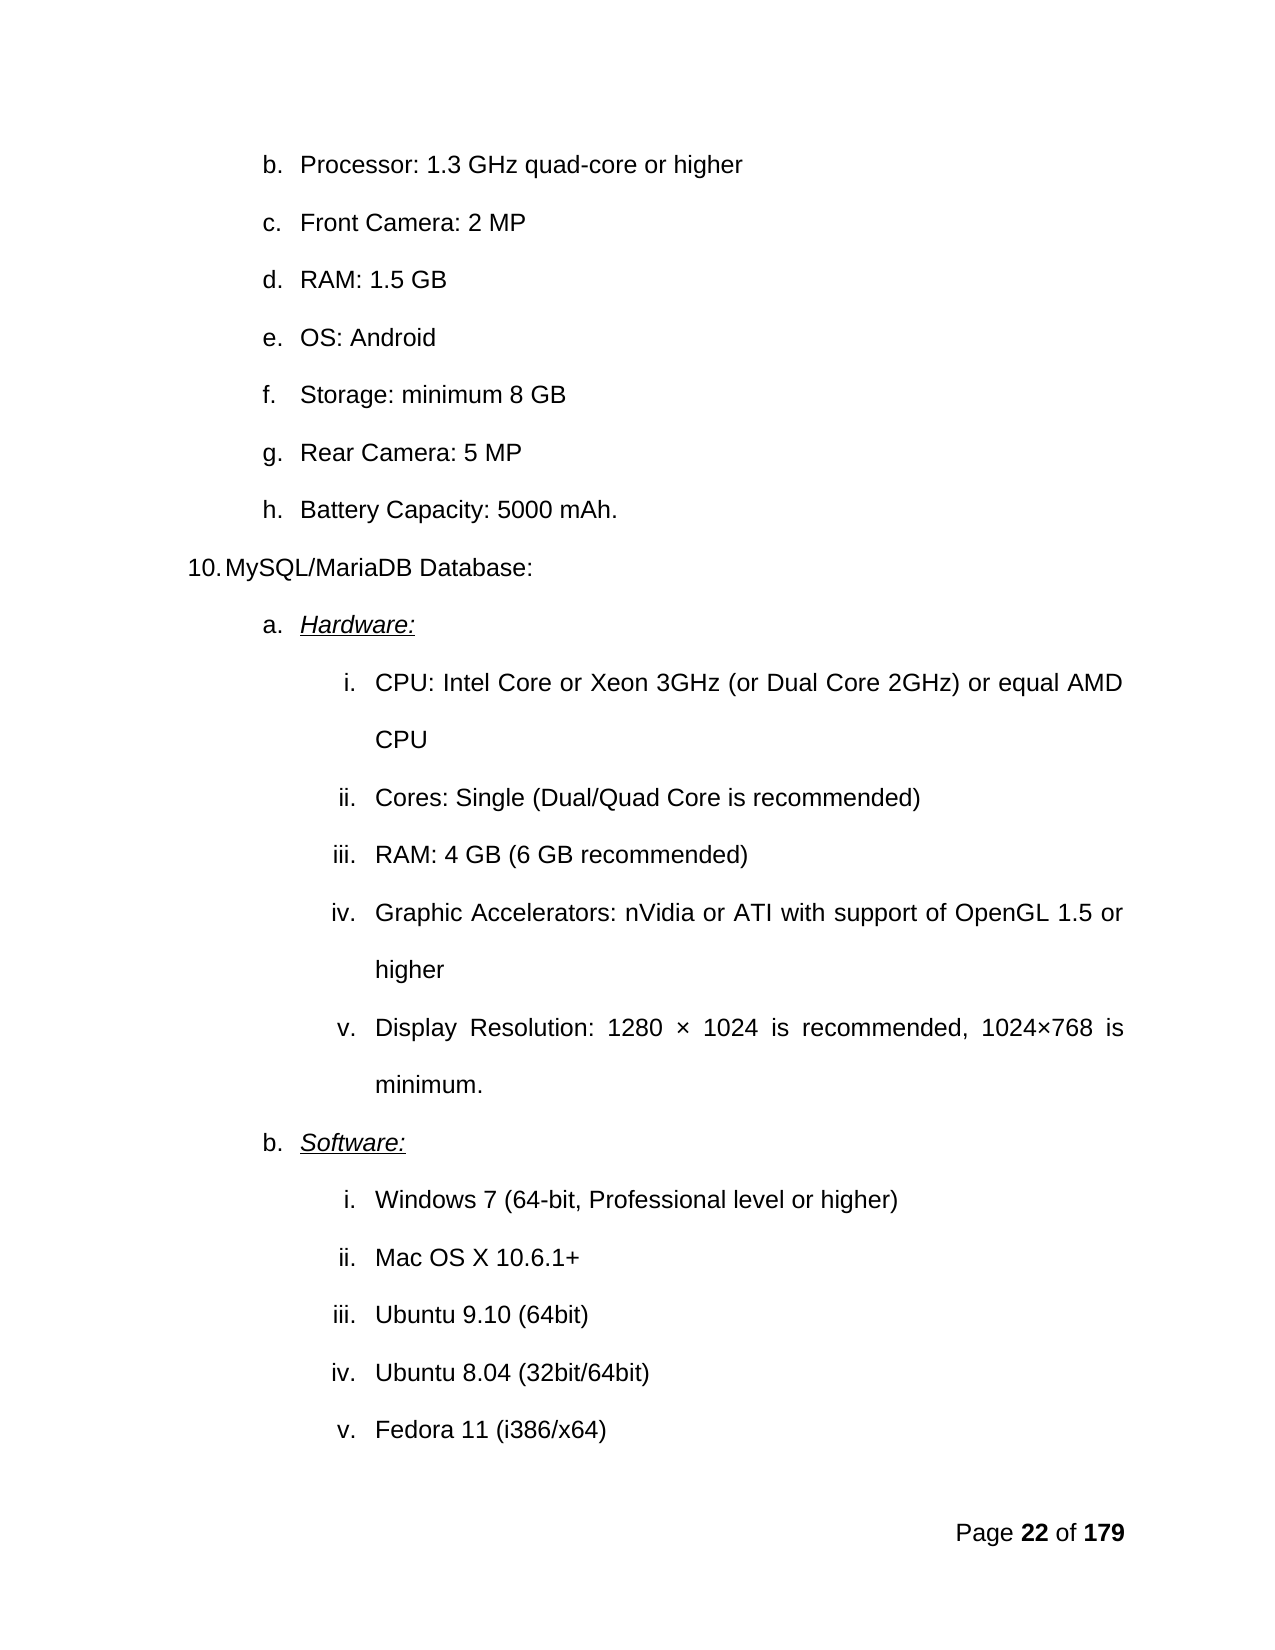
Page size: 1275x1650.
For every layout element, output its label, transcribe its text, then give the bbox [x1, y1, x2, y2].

list Cores: Single (Dual/Quad Core is recommended) [356, 782, 1125, 811]
list RAM: 1.5 GB [262, 265, 1125, 294]
list Front Camera: 2 MP [262, 207, 1125, 236]
list RAM: 4 GB (6 GB recommended) [356, 840, 1125, 869]
list Storage: minimum 8 GB [262, 380, 1125, 409]
list Fedora 11 (i386/x64) [356, 1415, 1125, 1444]
list Hardware: [262, 610, 1125, 639]
list Software: [262, 1127, 1125, 1156]
list MySQL/MariaDB Database: [187, 552, 1125, 581]
list Mac OS X 10.6.1+ [356, 1242, 1125, 1271]
list OS: Android [262, 322, 1125, 351]
list Ubuntu 9.10 (64bit) [356, 1300, 1125, 1329]
list Display Resolution: 1280 × 1024 is recommended, 1024×768 is minimum. [356, 1012, 1125, 1099]
list Windows 7 (64-bit, Professional level or higher) [356, 1185, 1125, 1214]
list Processor: 1.3 GHz quad-core or higher [262, 150, 1125, 179]
list Rear Camera: 5 MP [262, 437, 1125, 466]
list Graphic Accelerators: nVidia or ATI with support of OpenGL 1.5 or higher [356, 897, 1125, 984]
list CPU: Intel Core or Xeon 3GHz (or Dual Core 2GHz) or equal AMD CPU [356, 667, 1125, 754]
list Ubuntu 8.04 (32bit/64bit) [356, 1357, 1125, 1386]
list Battery Capacity: 5000 mAh. [262, 495, 1125, 524]
